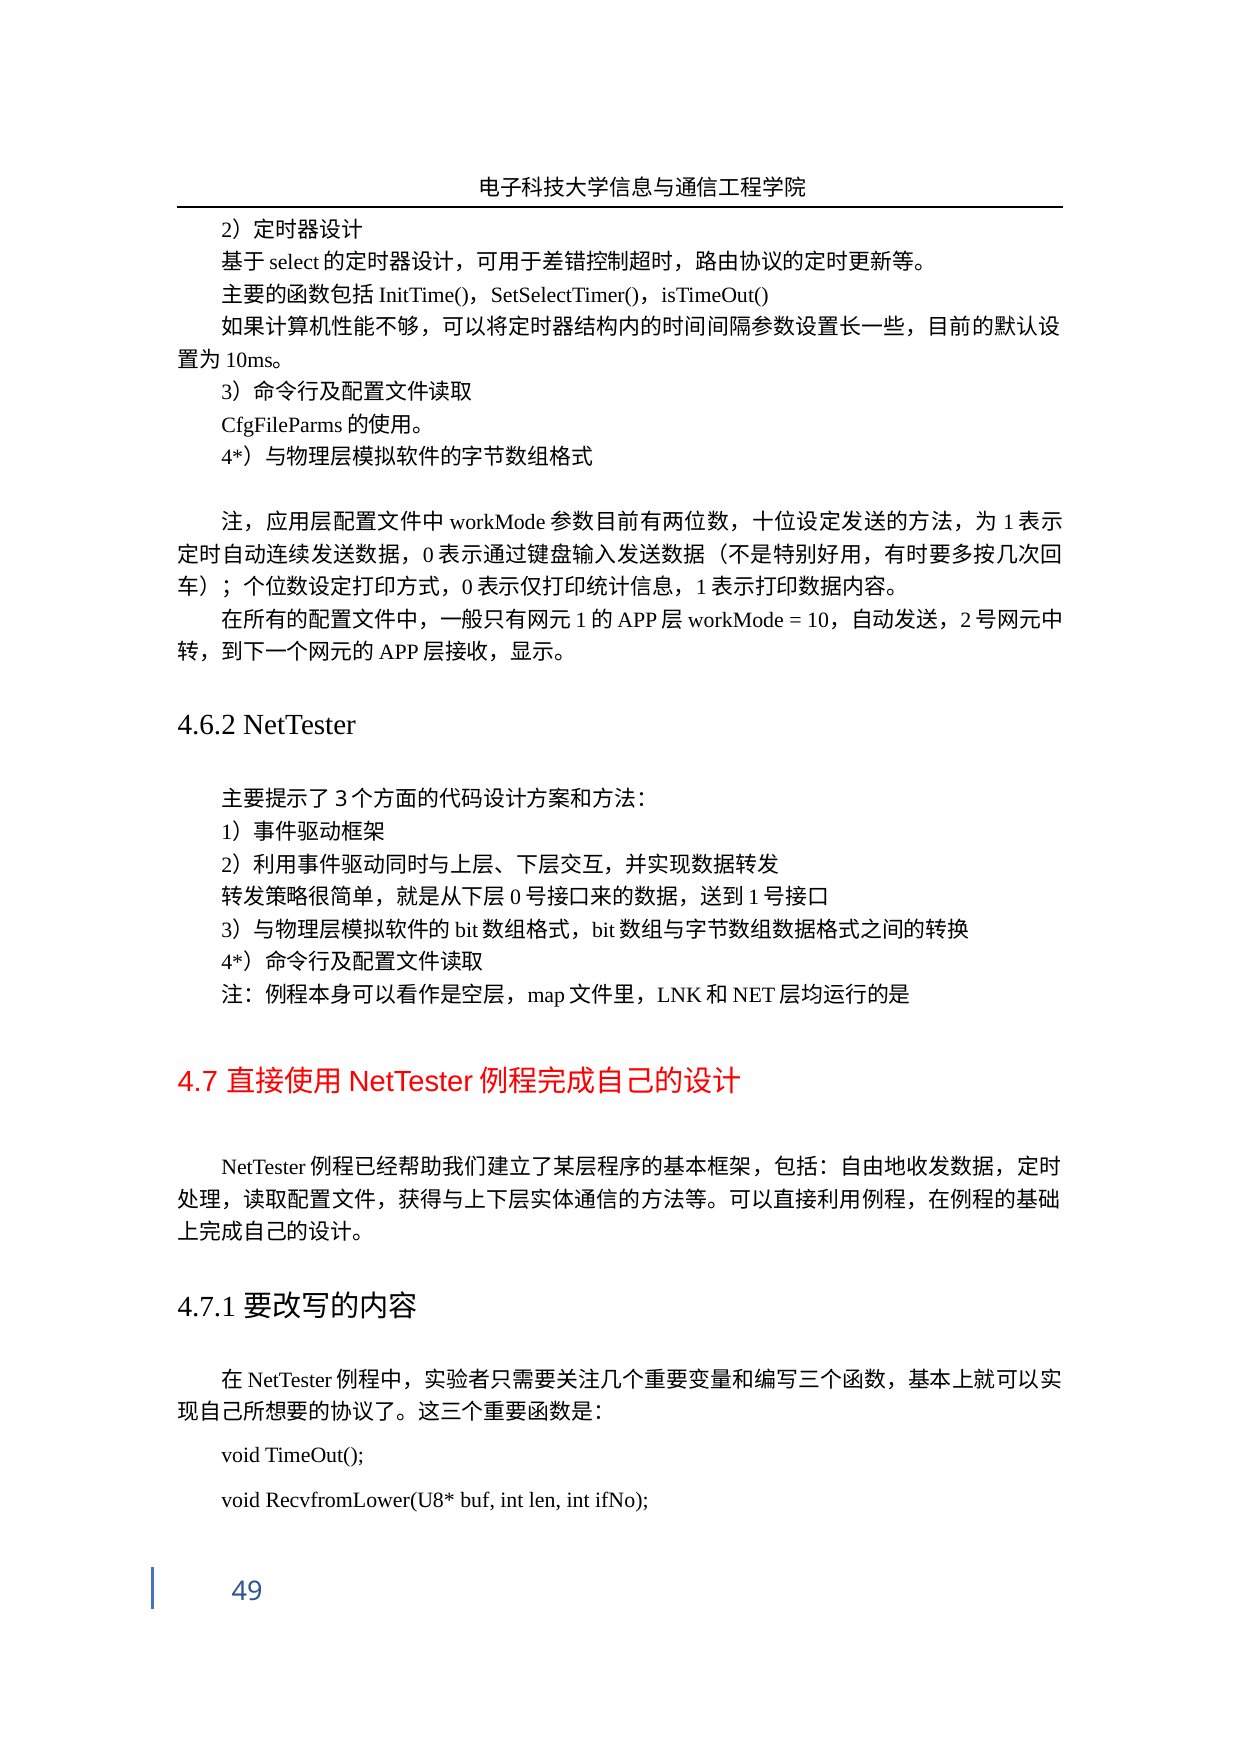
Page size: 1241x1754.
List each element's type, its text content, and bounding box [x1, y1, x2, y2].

text CfgFileParms的使用。 [177, 406, 1063, 439]
text 注，应用层配置文件中workMode参数目前有两位数，十位设定发送的方法，为1表示定时自动连续发送数据，0表示通过键盘输入发送数据（不是特别好用，有时要多按几次回车）；个位数设定打印方式，0表示仅打印统计信息，1表示打印数据内容。 [177, 504, 1063, 601]
text 在NetTester例程中，实验者只需要关注几个重要变量和编写三个函数，基本上就可以实现自己所想要的协议了。这三个重要函数是： [177, 1361, 1063, 1426]
text 4*）与物理层模拟软件的字节数组格式 [177, 439, 1063, 471]
text 在所有的配置文件中，一般只有网元1的APP层workMode = 10，自动发送，2号网元中转，到下一个网元的APP层接收，显示。 [177, 601, 1063, 666]
text 2）利用事件驱动同时与上层、下层交互，并实现数据转发 [177, 846, 1063, 879]
text 4*）命令行及配置文件读取 [177, 944, 1063, 976]
text 1）事件驱动框架 [177, 814, 1063, 846]
text void RecvfromLower(U8* buf, int len, int ifNo); [177, 1484, 1063, 1516]
text 注：例程本身可以看作是空层，map文件里，LNK和NET层均运行的是 [177, 976, 1063, 1009]
subtitle 直接使用NetTester例程完成自己的设计 [177, 1046, 1063, 1111]
text void TimeOut(); [177, 1439, 1063, 1471]
text 主要的函数包括InitTime()，SetSelectTimer()，isTimeOut() [177, 276, 1063, 309]
text 2）定时器设计 [177, 211, 1063, 244]
subtitle 要改写的内容 [177, 1271, 1063, 1336]
text 转发策略很简单，就是从下层0号接口来的数据，送到1号接口 [177, 879, 1063, 911]
text 3）命令行及配置文件读取 [177, 374, 1063, 406]
list 主要提示了3个方面的代码设计方案和方法： [177, 781, 1063, 814]
text 基于select的定时器设计，可用于差错控制超时，路由协议的定时更新等。 [177, 244, 1063, 276]
text 3）与物理层模拟软件的bit数组格式，bit数组与字节数组数据格式之间的转换 [177, 911, 1063, 944]
text 如果计算机性能不够，可以将定时器结构内的时间间隔参数设置长一些，目前的默认设置为10ms。 [177, 309, 1063, 374]
subtitle NetTester [177, 691, 1063, 756]
text NetTester例程已经帮助我们建立了某层程序的基本框架，包括：自由地收发数据，定时处理，读取配置文件，获得与上下层实体通信的方法等。可以直接利用例程，在例程的基础上完成自己的设计。 [177, 1149, 1063, 1246]
